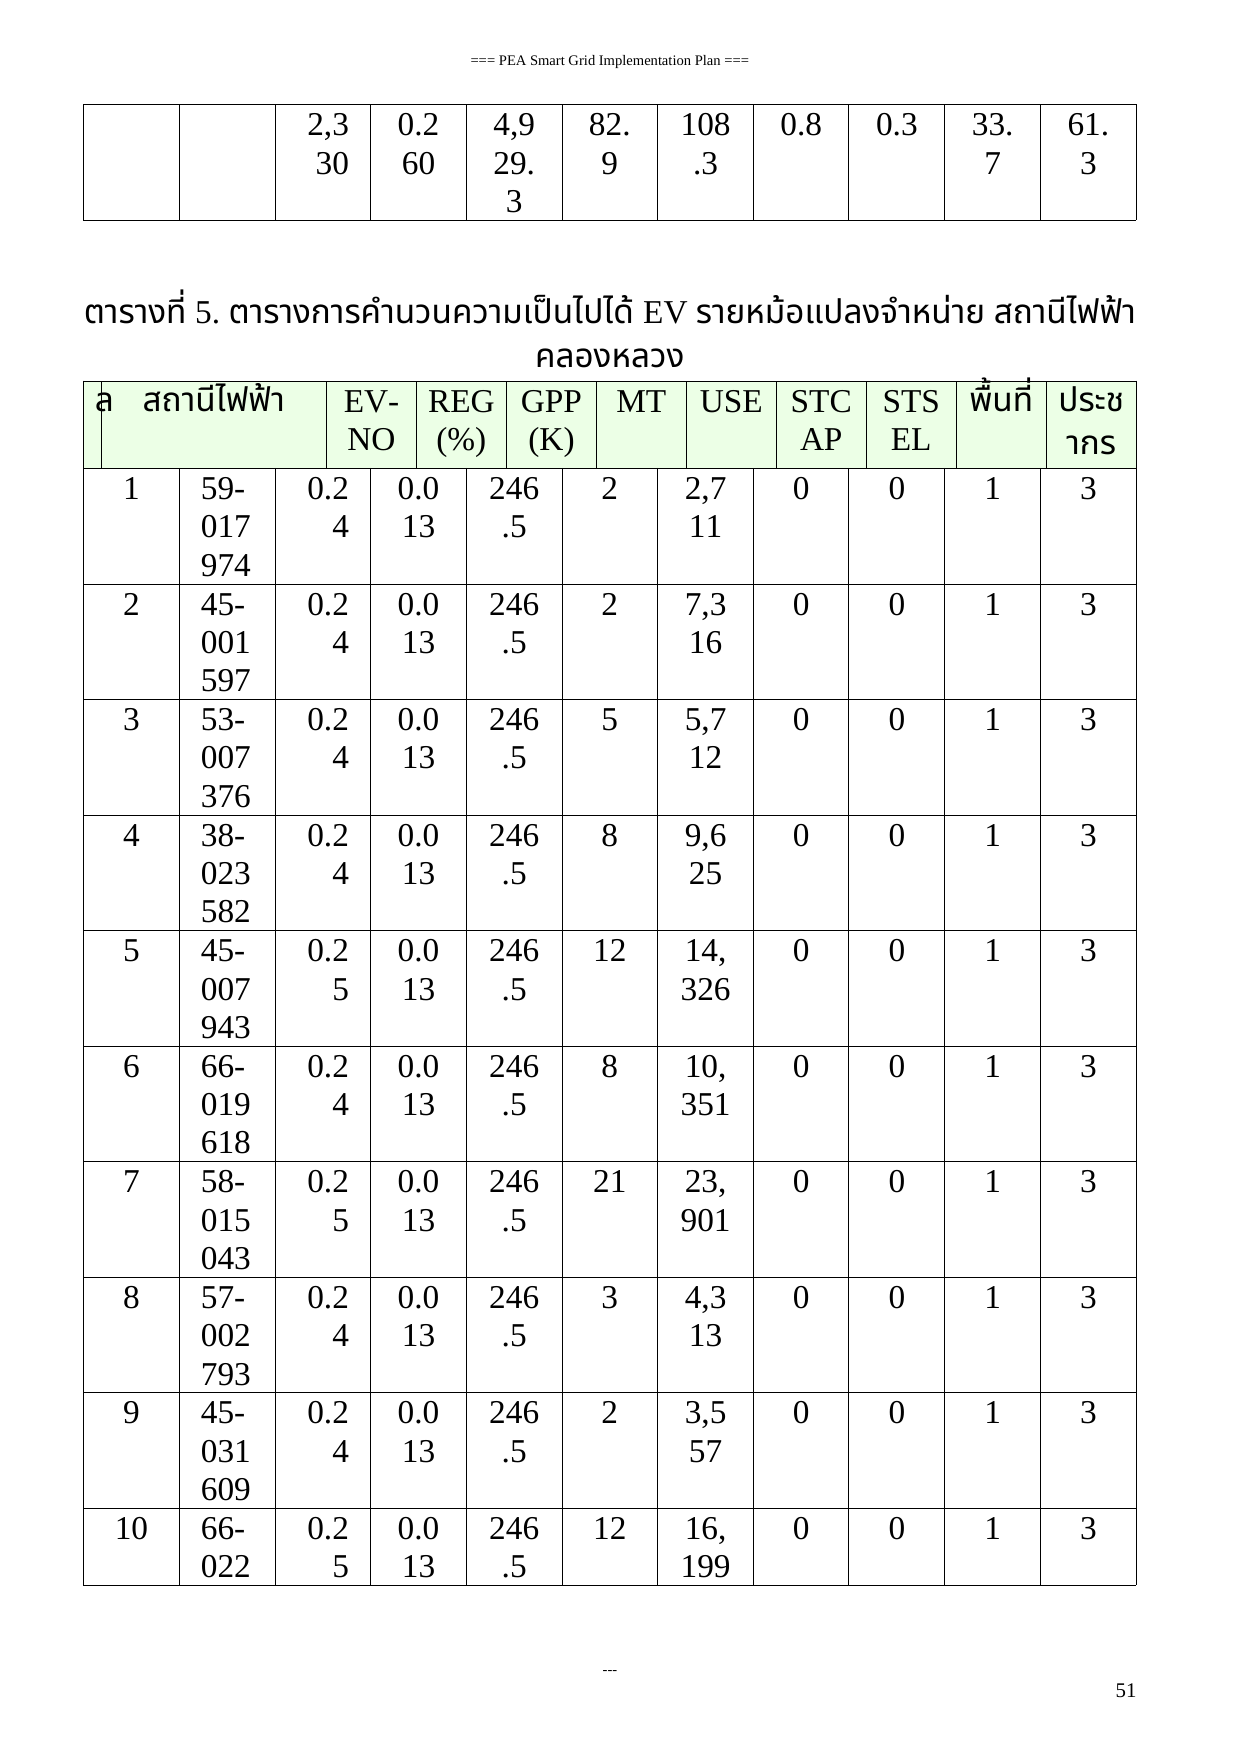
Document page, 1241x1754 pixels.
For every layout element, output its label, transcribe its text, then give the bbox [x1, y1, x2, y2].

table_cell 0.8 [754, 105, 848, 220]
table_cell 0.013 [371, 700, 466, 814]
table_cell 0 [754, 931, 848, 1046]
table_cell 6 [84, 1047, 179, 1161]
table_cell 3 [1041, 700, 1136, 814]
table_cell 1 [945, 1393, 1040, 1508]
table_cell 0.24 [276, 1047, 370, 1161]
table_cell 246.5 [467, 1278, 562, 1392]
table_cell 10,351 [658, 1047, 753, 1161]
table_cell 0 [754, 1393, 848, 1508]
table_cell 3 [1041, 585, 1136, 699]
table_cell 0.013 [371, 585, 466, 699]
table_cell 246.5 [467, 1509, 562, 1585]
table_header STSEL [867, 382, 956, 468]
table_cell 0.24 [276, 469, 370, 583]
table_cell 0.24 [276, 1278, 370, 1392]
table_cell 0 [754, 1509, 848, 1585]
table_cell 5,712 [658, 700, 753, 814]
table_cell 3 [1041, 1509, 1136, 1585]
table_header สถานีไฟฟ้า [102, 382, 326, 468]
table_cell 0.013 [371, 469, 466, 583]
table_cell 66-022773 [180, 1509, 275, 1585]
table_cell 0.24 [276, 816, 370, 930]
table_header ประชากร [1047, 382, 1136, 468]
table_cell 3 [563, 1278, 657, 1392]
table_cell 0 [754, 816, 848, 930]
table_cell 3 [1041, 469, 1136, 583]
table_header STCAP [777, 382, 866, 468]
table_cell 58-015043 [180, 1162, 275, 1277]
table_cell 1 [945, 1047, 1040, 1161]
table_cell 0.013 [371, 1278, 466, 1392]
text ตารางที่ 5. ตารางการคำนวนความเป็นไปได้ EV รายหม้อแปลงจำหน่าย สถานีไฟฟ้าคลองหลวง [83, 292, 1136, 381]
table_cell 53-007376 [180, 700, 275, 814]
table_cell 45-001597 [180, 585, 275, 699]
table_cell 0.013 [371, 1162, 466, 1277]
table_cell 12 [563, 931, 657, 1046]
table_cell 38-023582 [180, 816, 275, 930]
table_cell 1 [945, 1278, 1040, 1392]
table_cell 0.24 [276, 1393, 370, 1508]
table_cell 57-002793 [180, 1278, 275, 1392]
table_cell 0 [849, 585, 944, 699]
table_cell 5 [84, 931, 179, 1046]
table_cell 0 [849, 1278, 944, 1392]
table_cell 0 [849, 1162, 944, 1277]
table_cell 246.5 [467, 469, 562, 583]
table_cell 3 [1041, 1393, 1136, 1508]
table_cell 3 [1041, 1162, 1136, 1277]
table_header REG(%) [417, 382, 506, 468]
table_cell 0 [849, 1393, 944, 1508]
table_header USE [687, 382, 776, 468]
table_cell 4,313 [658, 1278, 753, 1392]
table_cell 0.3 [849, 105, 944, 220]
table_cell 5 [563, 700, 657, 814]
table_cell 1 [945, 585, 1040, 699]
table_cell 246.5 [467, 931, 562, 1046]
table_cell 3 [84, 700, 179, 814]
table_cell [180, 105, 275, 220]
table_cell 0 [849, 700, 944, 814]
table_cell 0 [754, 585, 848, 699]
table_cell 0 [849, 1509, 944, 1585]
table_cell 45-031609 [180, 1393, 275, 1508]
table_cell 0.25 [276, 1509, 370, 1585]
table_cell 59-017974 [180, 469, 275, 583]
table_cell 45-007943 [180, 931, 275, 1046]
table_cell 4,929.3 [467, 105, 562, 220]
table_cell [84, 105, 179, 220]
table_cell 10 [84, 1509, 179, 1585]
table_cell 8 [563, 1047, 657, 1161]
table_cell 33.7 [945, 105, 1040, 220]
table_cell 0.013 [371, 931, 466, 1046]
table_cell 7 [84, 1162, 179, 1277]
table_cell 1 [945, 1509, 1040, 1585]
table_cell 61.3 [1041, 105, 1136, 220]
table_cell 0 [754, 1047, 848, 1161]
table_cell 0.260 [371, 105, 466, 220]
table_cell 0.013 [371, 1393, 466, 1508]
table_cell 0.25 [276, 931, 370, 1046]
table_cell 246.5 [467, 585, 562, 699]
table_cell 0 [849, 816, 944, 930]
table_cell 246.5 [467, 816, 562, 930]
table_cell 3 [1041, 816, 1136, 930]
table_cell 1 [945, 931, 1040, 1046]
table_cell 9,625 [658, 816, 753, 930]
table_cell 9 [84, 1393, 179, 1508]
table_cell 21 [563, 1162, 657, 1277]
table_cell 2,711 [658, 469, 753, 583]
table_cell 2 [84, 585, 179, 699]
table_cell 3 [1041, 1278, 1136, 1392]
table_cell 4 [84, 816, 179, 930]
table_cell 0 [754, 1162, 848, 1277]
table_cell 0 [754, 700, 848, 814]
table_header MT [597, 382, 686, 468]
table_cell 1 [945, 1162, 1040, 1277]
table_cell 108.3 [658, 105, 753, 220]
table_cell 0 [849, 1047, 944, 1161]
table_cell 0 [754, 1278, 848, 1392]
table_cell 246.5 [467, 1393, 562, 1508]
table_cell 1 [945, 469, 1040, 583]
table_header GPP(K) [507, 382, 596, 468]
table_cell 8 [563, 816, 657, 930]
table_cell 246.5 [467, 700, 562, 814]
table_cell 3 [1041, 931, 1136, 1046]
table_cell 0 [849, 469, 944, 583]
table_cell 66-019618 [180, 1047, 275, 1161]
table_cell 3,557 [658, 1393, 753, 1508]
table_cell 82.9 [563, 105, 657, 220]
table_cell 12 [563, 1509, 657, 1585]
table_cell 7,316 [658, 585, 753, 699]
table_cell 2 [563, 1393, 657, 1508]
table_header EV-NO [327, 382, 416, 468]
table_cell 1 [84, 469, 179, 583]
table_cell 0.24 [276, 585, 370, 699]
table_cell 0 [849, 931, 944, 1046]
table_cell 0.013 [371, 1047, 466, 1161]
table_cell 246.5 [467, 1047, 562, 1161]
table_cell 246.5 [467, 1162, 562, 1277]
table_header ลำดับ [84, 382, 101, 468]
table_header พื้นที่ [957, 382, 1046, 468]
table_cell 2 [563, 585, 657, 699]
table_cell 8 [84, 1278, 179, 1392]
table_cell 16,199 [658, 1509, 753, 1585]
table_cell 2 [563, 469, 657, 583]
table_cell 0.013 [371, 1509, 466, 1585]
table_cell 14,326 [658, 931, 753, 1046]
table_cell 23,901 [658, 1162, 753, 1277]
table_cell 1 [945, 816, 1040, 930]
table_cell 0 [754, 469, 848, 583]
table_cell 1 [945, 700, 1040, 814]
table_cell 0.24 [276, 700, 370, 814]
table_cell 0.013 [371, 816, 466, 930]
table_cell 2,330 [276, 105, 370, 220]
table_cell 0.25 [276, 1162, 370, 1277]
table_cell 3 [1041, 1047, 1136, 1161]
